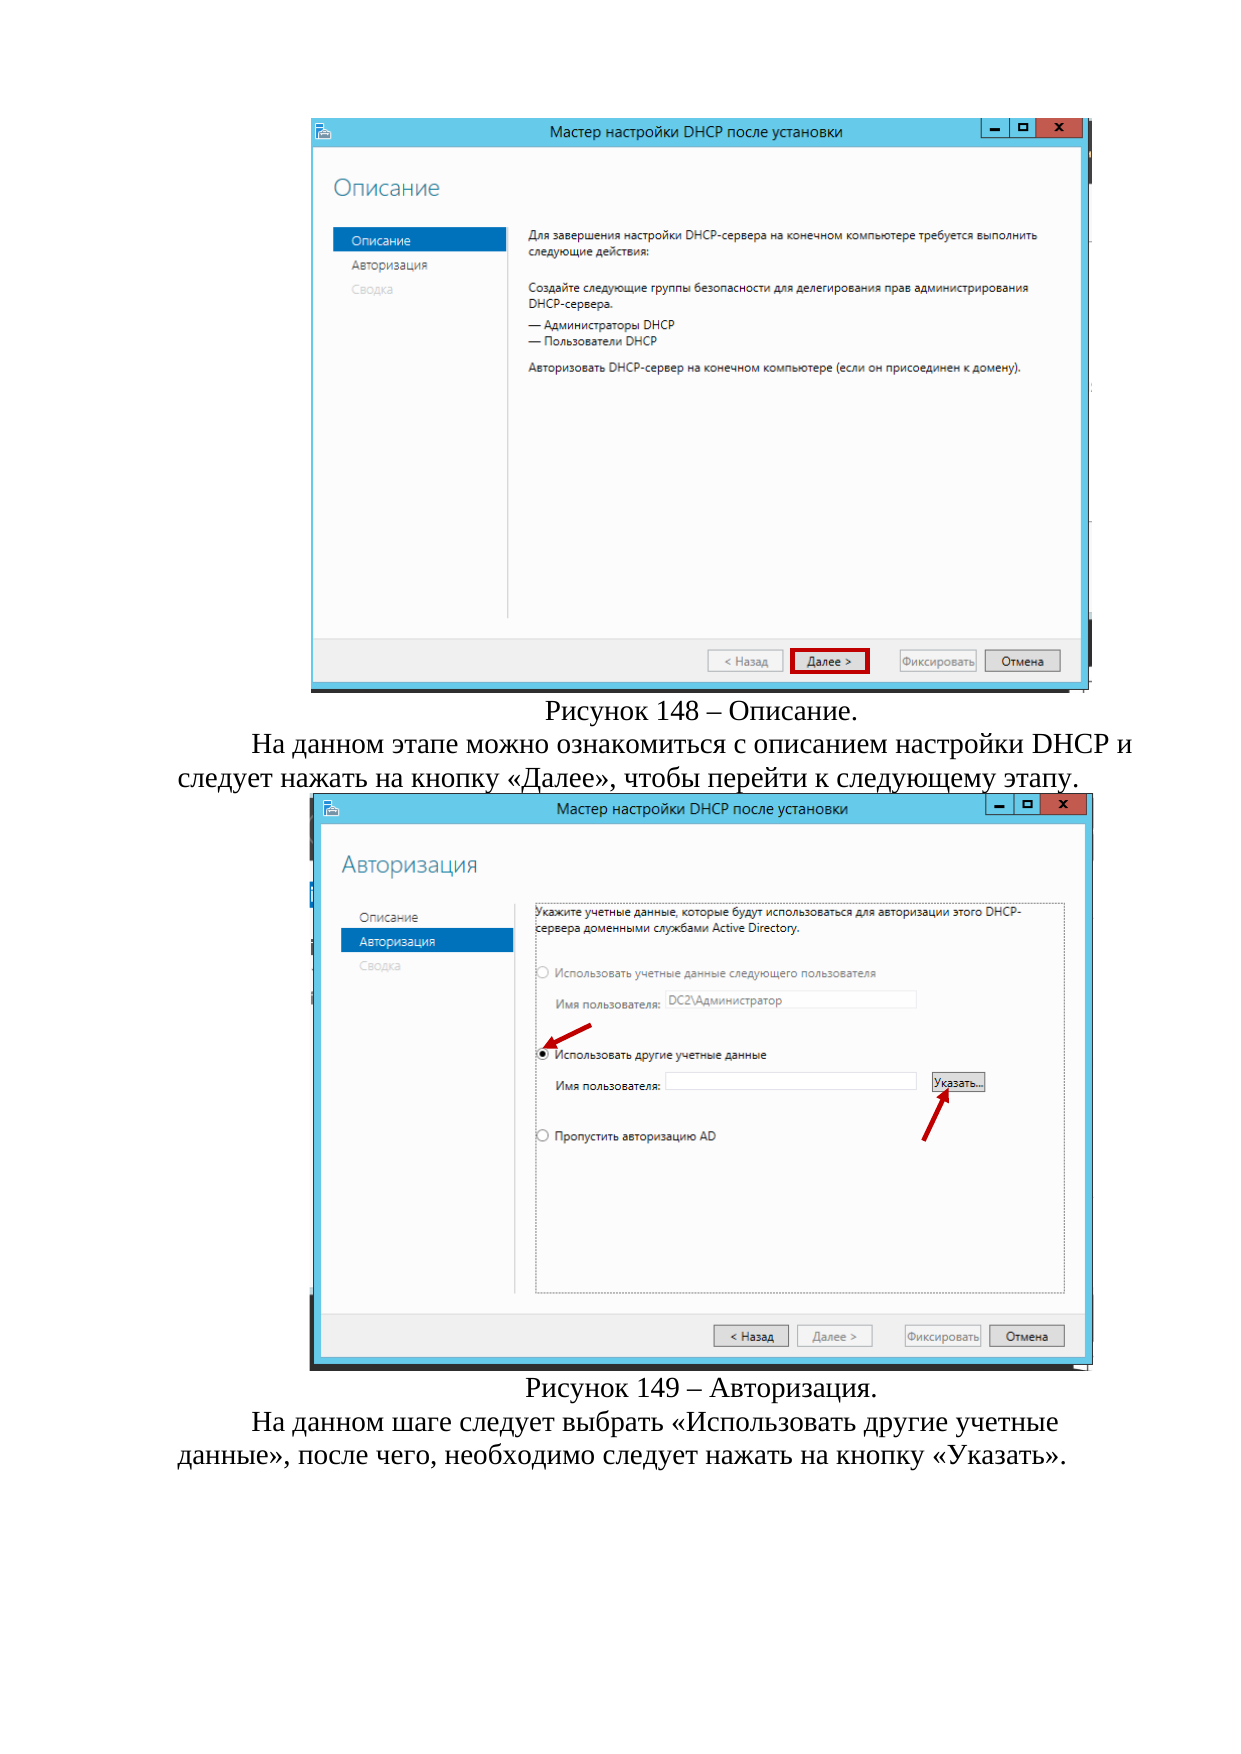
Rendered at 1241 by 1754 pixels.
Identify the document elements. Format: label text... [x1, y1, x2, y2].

text Рисунок 149 – Авторизация. [177, 1370, 1152, 1404]
text Рисунок 148 – Описание. [177, 693, 1152, 726]
text На данном этапе можно ознакомиться с описанием настройки DHCP и следует нажать на кнопку «Далее», чтобы перейти к следующему этапу. [177, 726, 1152, 793]
picture [309, 793, 1094, 1371]
picture [311, 118, 1092, 693]
text На данном шаге следует выбрать «Использовать другие учетные данные», после чего, необходимо следует нажать на кнопку «Указать». [177, 1404, 1152, 1471]
